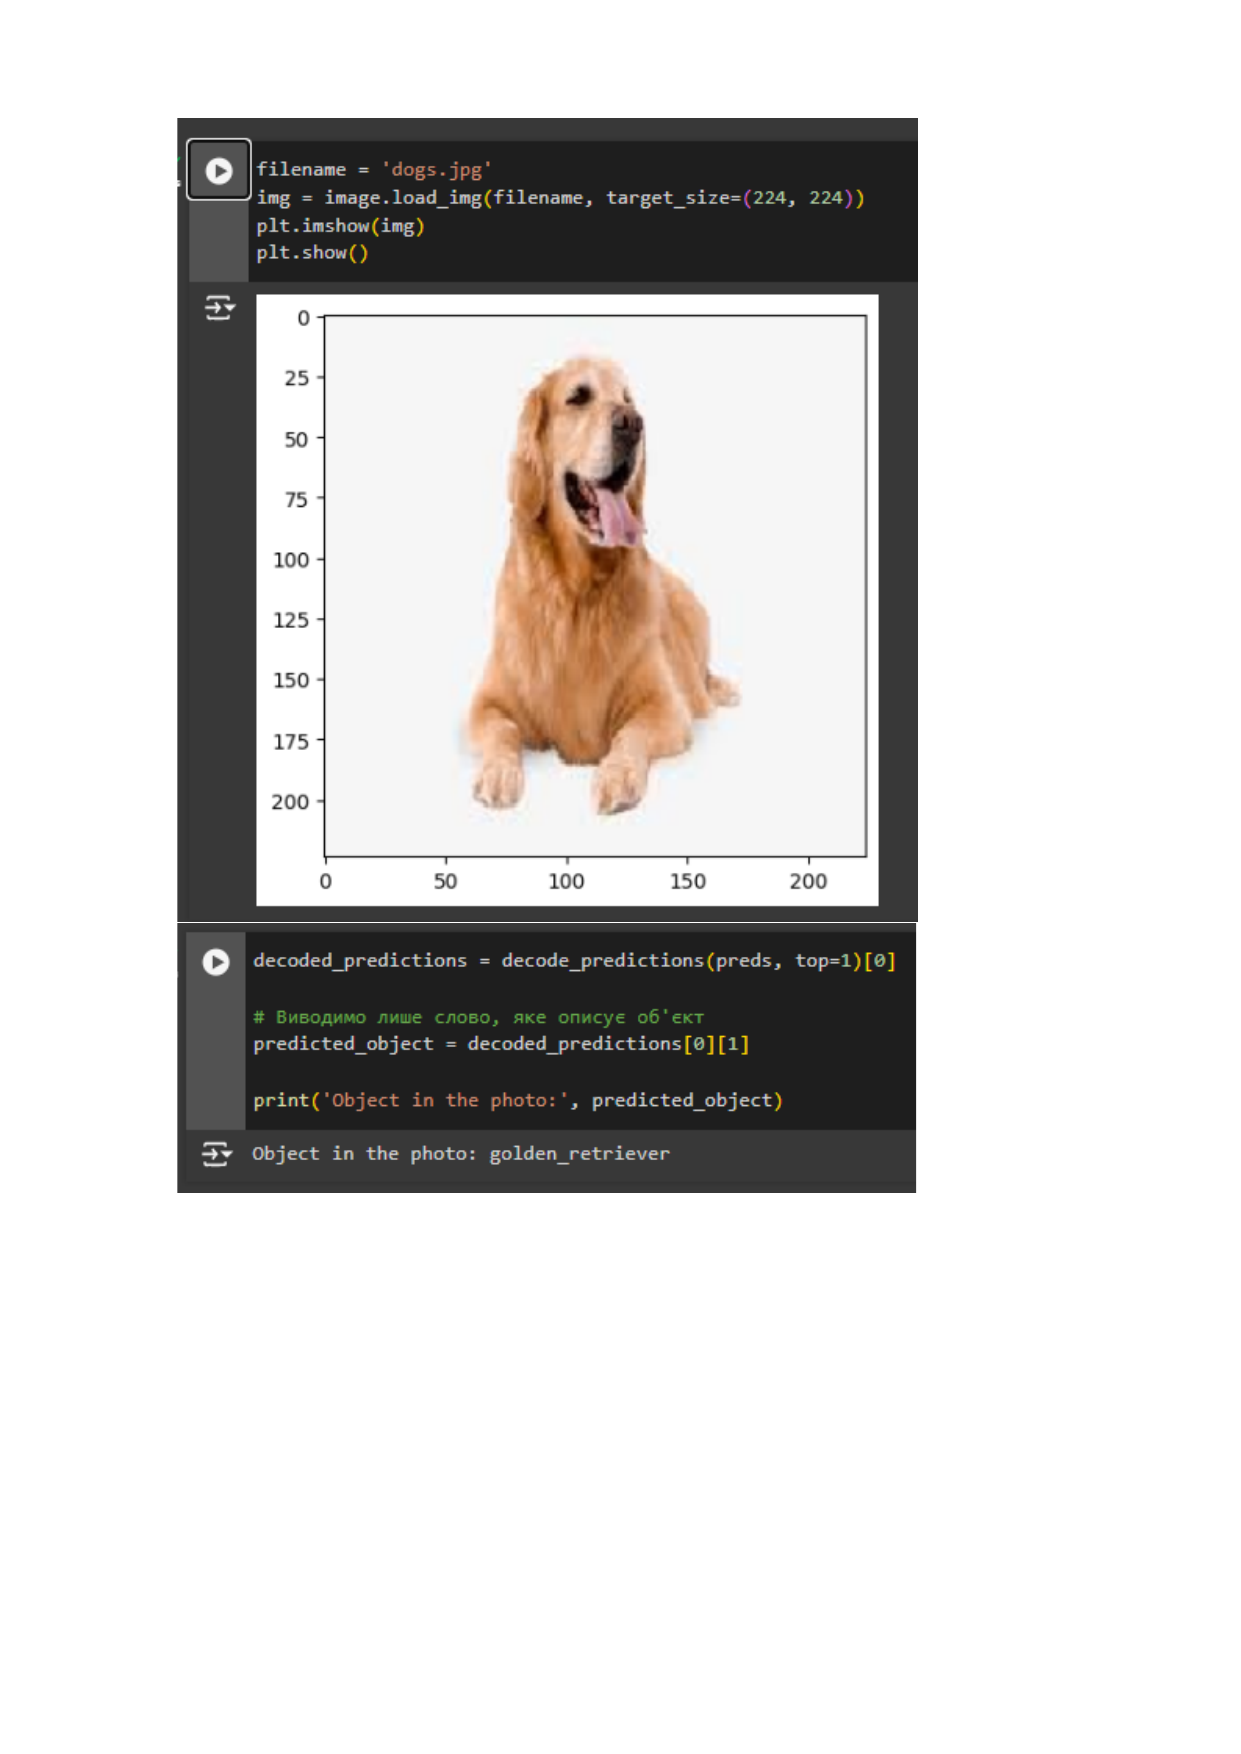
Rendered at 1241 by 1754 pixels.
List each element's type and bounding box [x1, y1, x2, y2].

picture [177, 118, 918, 922]
picture [177, 923, 917, 1193]
